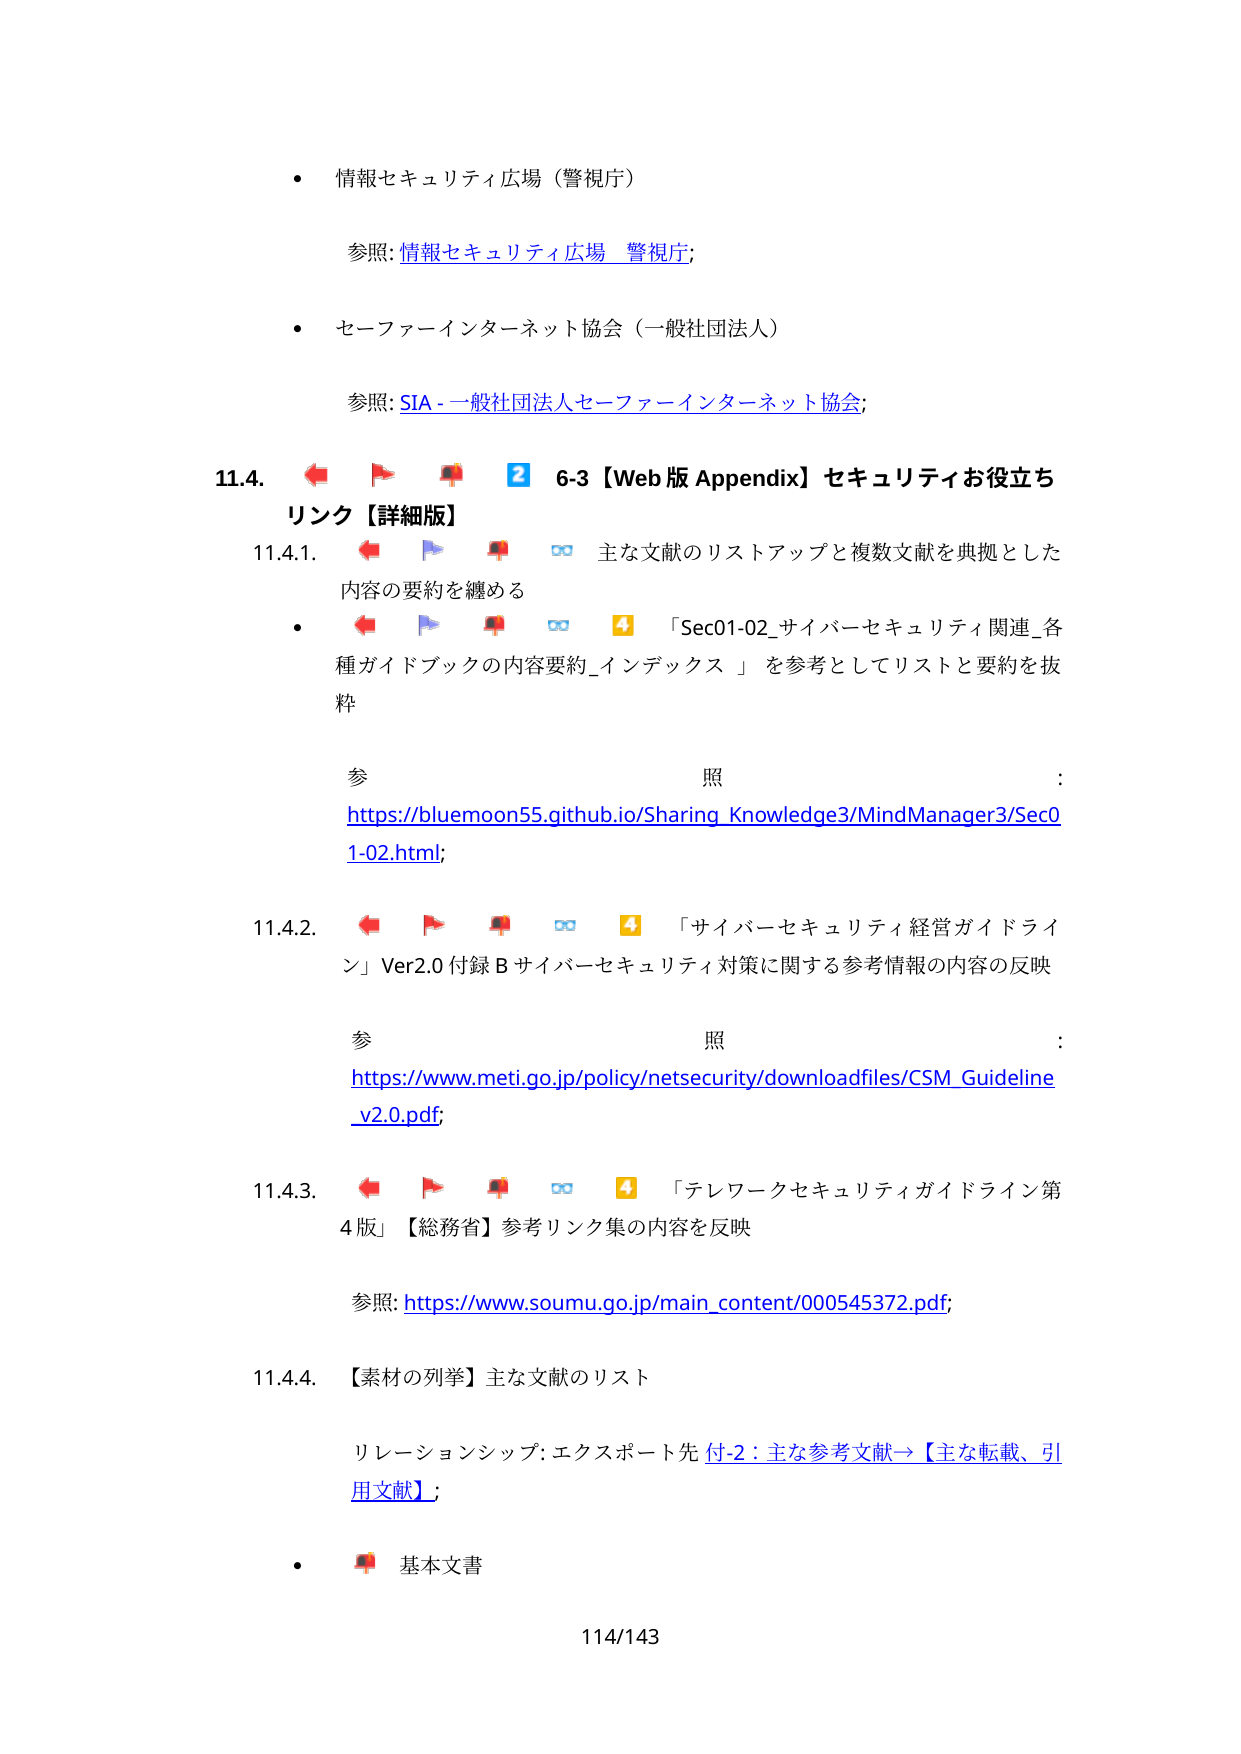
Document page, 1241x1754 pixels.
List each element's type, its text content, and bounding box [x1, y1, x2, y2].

picture [354, 615, 376, 636]
list 主な文献のリストアップと複数文献を典拠とした内容の要約を纏める [252, 533, 1063, 608]
picture [418, 615, 440, 636]
picture [548, 615, 569, 636]
list 【素材の列挙】主な文献のリスト [252, 1358, 1063, 1396]
picture [551, 540, 573, 561]
picture [358, 915, 380, 936]
list セーファーインターネット協会（一般社団法人） [294, 308, 1063, 346]
picture [551, 1177, 573, 1199]
picture [439, 463, 463, 487]
list 「サイバーセキュリティ経営ガイドライン」Ver2.0 付録B サイバーセキュリティ対策に関する参考情報の内容の反映 [252, 908, 1063, 983]
list 参照: SIA - 一般社団法人セーファーインターネット協会; [347, 383, 1063, 421]
list 参照: https://www.meti.go.jp/policy/netsecurity/downloadfiles/CSM_Guideline_v2.0.pdf; [351, 1021, 1063, 1133]
picture [616, 1177, 637, 1199]
list 参照: 情報セキュリティ広場 警視庁; [347, 233, 1063, 271]
list リレーションシップ: エクスポート先 付-2：主な参考文献→【主な転載、引用文献】; [351, 1433, 1063, 1508]
picture [620, 915, 642, 936]
list 参照: https://bluemoon55.github.io/Sharing_Knowledge3/MindManager3/Sec01-02.html; [347, 758, 1063, 871]
picture [489, 915, 511, 936]
picture [354, 1552, 376, 1574]
picture [358, 540, 380, 561]
list 「テレワークセキュリティガイドライン第4版」【総務省】参考リンク集の内容を反映 [252, 1171, 1063, 1246]
picture [422, 540, 444, 561]
picture [422, 1177, 444, 1199]
picture [372, 463, 395, 487]
picture [487, 540, 509, 561]
picture [612, 615, 634, 636]
list 「Sec01-02_サイバーセキュリティ関連_各種ガイドブックの内容要約_インデックス 」 を参考としてリストと要約を抜粋 [294, 608, 1063, 721]
list 基本文書 [294, 1546, 1063, 1583]
picture [423, 915, 445, 936]
picture [487, 1177, 509, 1199]
picture [358, 1177, 380, 1199]
picture [554, 915, 576, 936]
picture [304, 463, 328, 487]
subtitle 6-3【Web版Appendix】セキュリティお役立ちリンク【詳細版】 [215, 458, 1058, 533]
list 参照: https://www.soumu.go.jp/main_content/000545372.pdf; [351, 1283, 1063, 1321]
picture [483, 615, 505, 636]
list 情報セキュリティ広場（警視庁） [294, 158, 1063, 196]
picture [507, 463, 530, 487]
